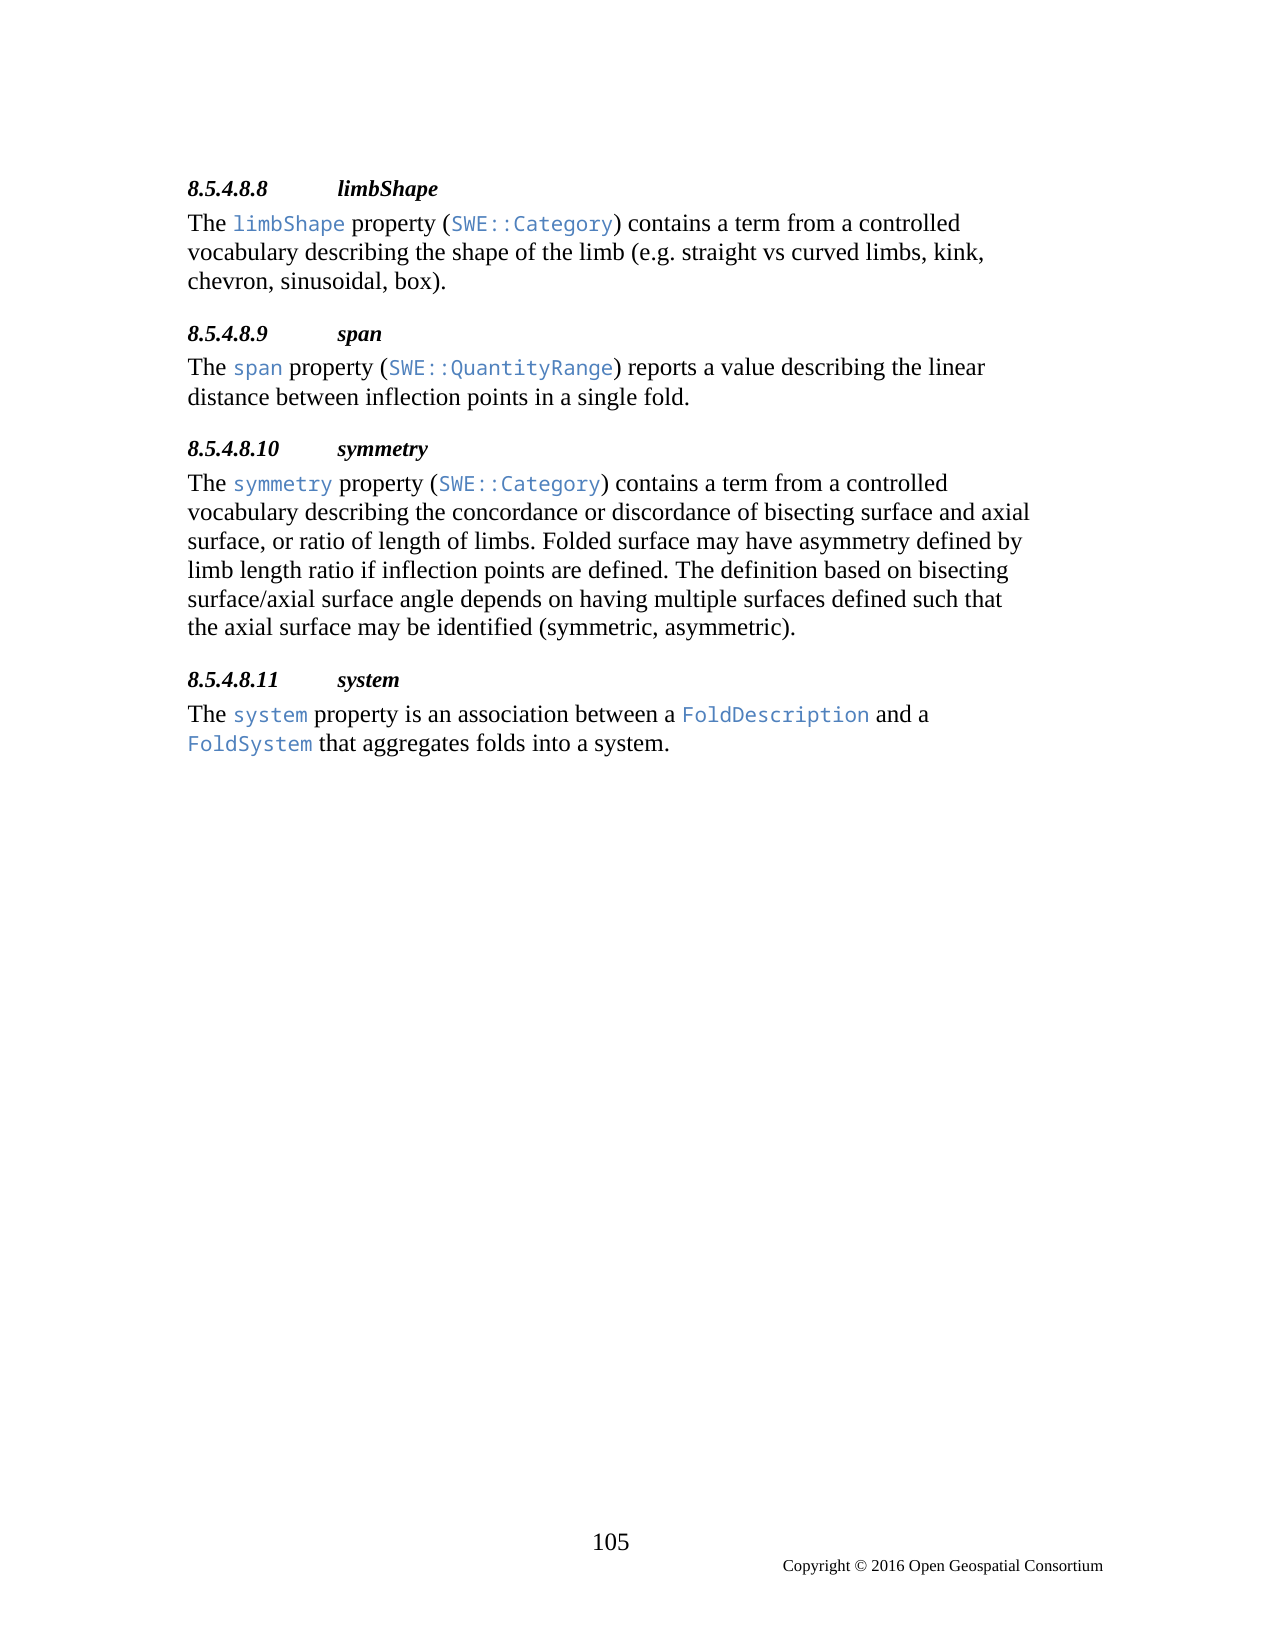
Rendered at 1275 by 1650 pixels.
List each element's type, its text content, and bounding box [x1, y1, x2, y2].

subtitle limbShape [187, 175, 1034, 201]
subtitle symmetry [187, 435, 1034, 462]
subtitle system [187, 666, 1034, 693]
text The limbShape property (SWE::Category) contains a term from a controlled vocabulary describing the shape of the limb (e.g. straight vs curved limbs, kink, chevron, sinusoidal, box). [187, 208, 1034, 294]
text The system property is an association between a FoldDescription and a FoldSystem that aggregates folds into a system. [187, 699, 1034, 758]
text The span property (SWE::QuantityRange) reports a value describing the linear distance between inflection points in a single fold. [187, 352, 1034, 410]
text The symmetry property (SWE::Category) contains a term from a controlled vocabulary describing the concordance or discordance of bisecting surface and axial surface, or ratio of length of limbs. Folded surface may have asymmetry defined by limb length ratio if inflection points are defined. The definition based on bisecting surface/axial surface angle depends on having multiple surfaces defined such that the axial surface may be identified (symmetric, asymmetric). [187, 468, 1034, 641]
subtitle span [187, 319, 1034, 346]
